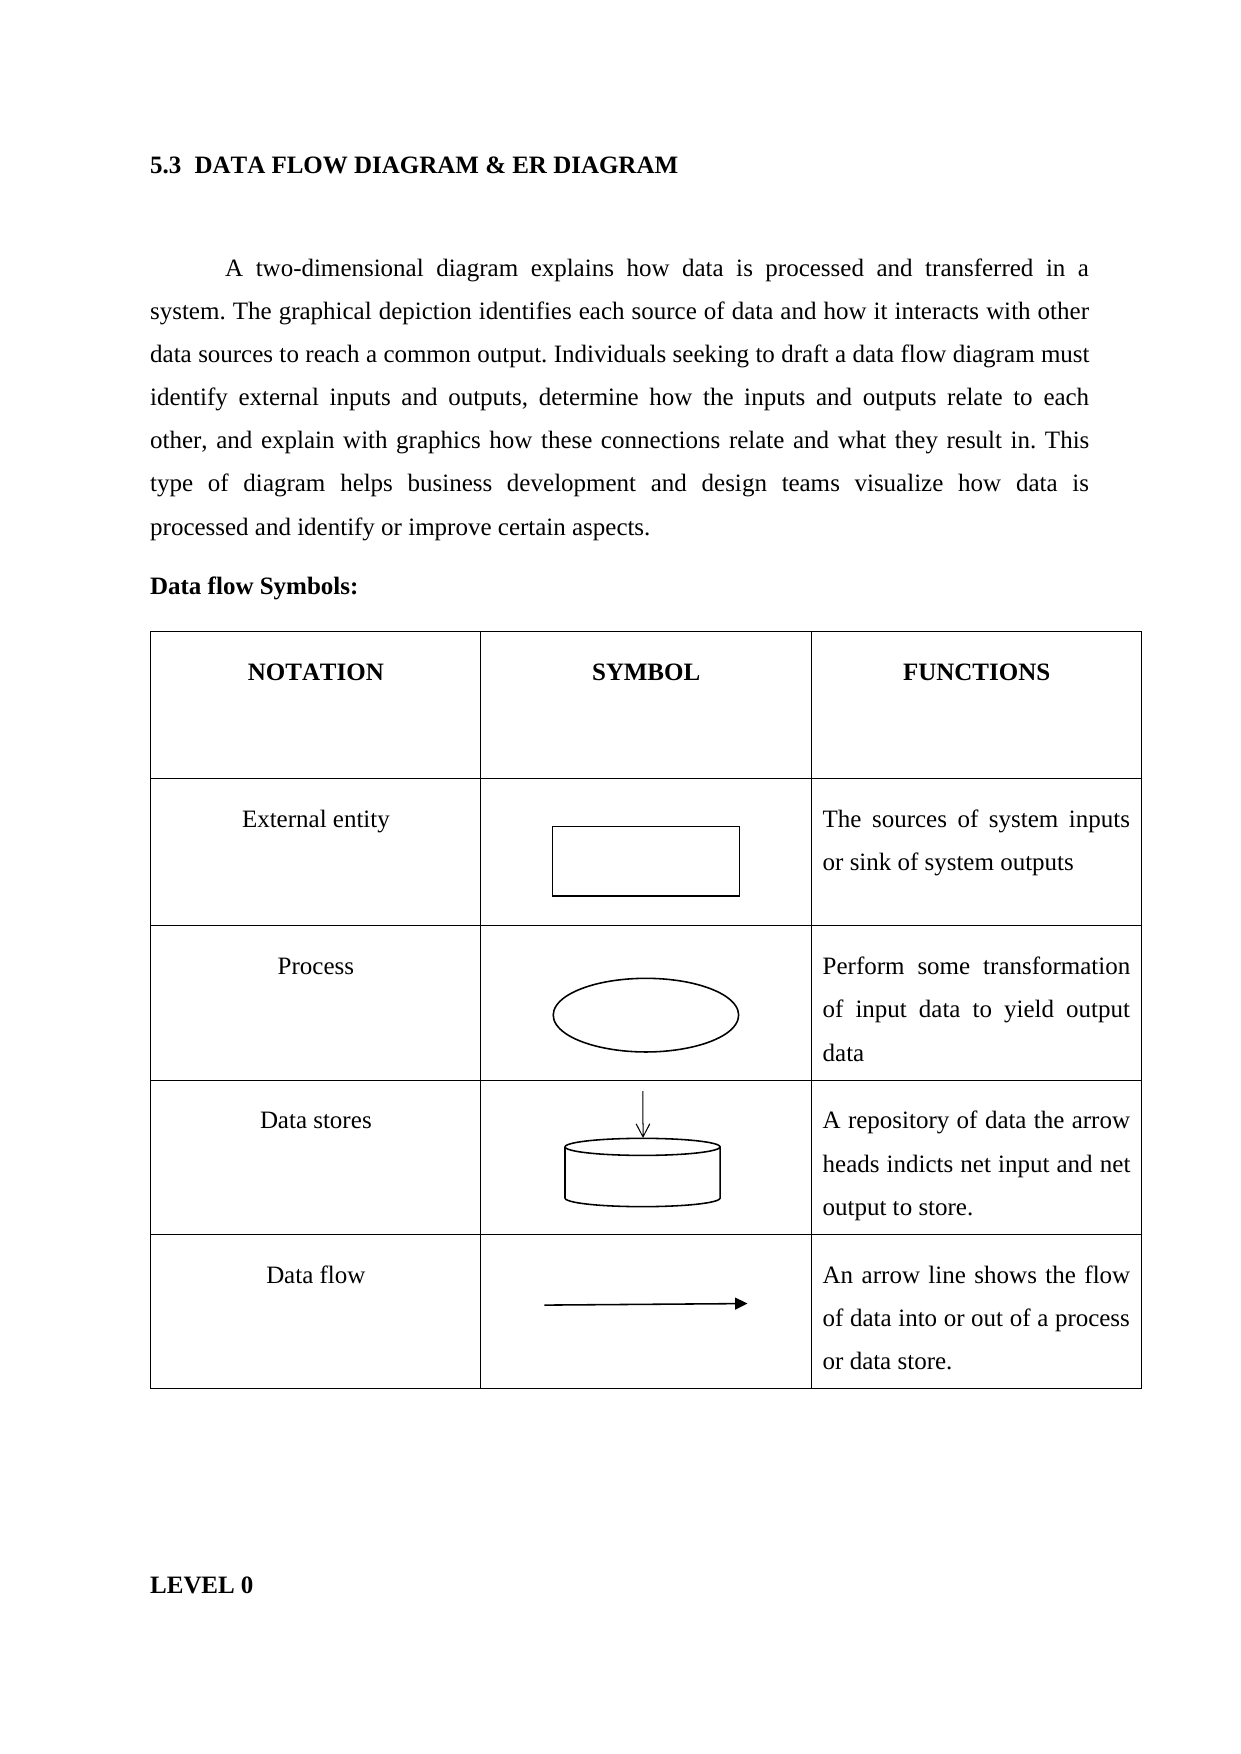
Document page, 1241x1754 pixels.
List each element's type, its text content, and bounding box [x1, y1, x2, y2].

table_cell The sources of system inputs or sink of system outputs [812, 779, 1141, 925]
table_cell Data stores [151, 1081, 480, 1234]
table_cell External entity [151, 779, 480, 925]
table_header FUNCTIONS [812, 632, 1141, 778]
text A two-dimensional diagram explains how data is processed and transferred in a system. The graphical depiction identifies each source of data and how it interacts with other data sources to reach a common output. Individuals seeking to draft a data flow diagram must identify external inputs and outputs, determine how the inputs and outputs relate to each other, and explain with graphics how these connections relate and what they result in. This type of diagram helps business development and design teams visualize how data is processed and identify or improve certain aspects. [150, 253, 1090, 540]
table_cell An arrow line shows the flow of data into or out of a process or data store. [812, 1235, 1141, 1388]
list DATA FLOW DIAGRAM & ER DIAGRAM [150, 150, 1090, 179]
table_cell A repository of data the arrow heads indicts net input and net output to store. [812, 1081, 1141, 1234]
table_cell [481, 779, 811, 925]
table_header NOTATION [151, 632, 480, 778]
table_cell [481, 926, 811, 1079]
text Data flow Symbols: [150, 571, 1090, 600]
table_cell [481, 1235, 811, 1388]
table_cell Perform some transformation of input data to yield output data [812, 926, 1141, 1079]
table_header SYMBOL [481, 632, 811, 778]
table_cell Data flow [151, 1235, 480, 1388]
table_cell [481, 1081, 811, 1234]
table_cell Process [151, 926, 480, 1079]
text LEVEL 0 [150, 1571, 1090, 1599]
